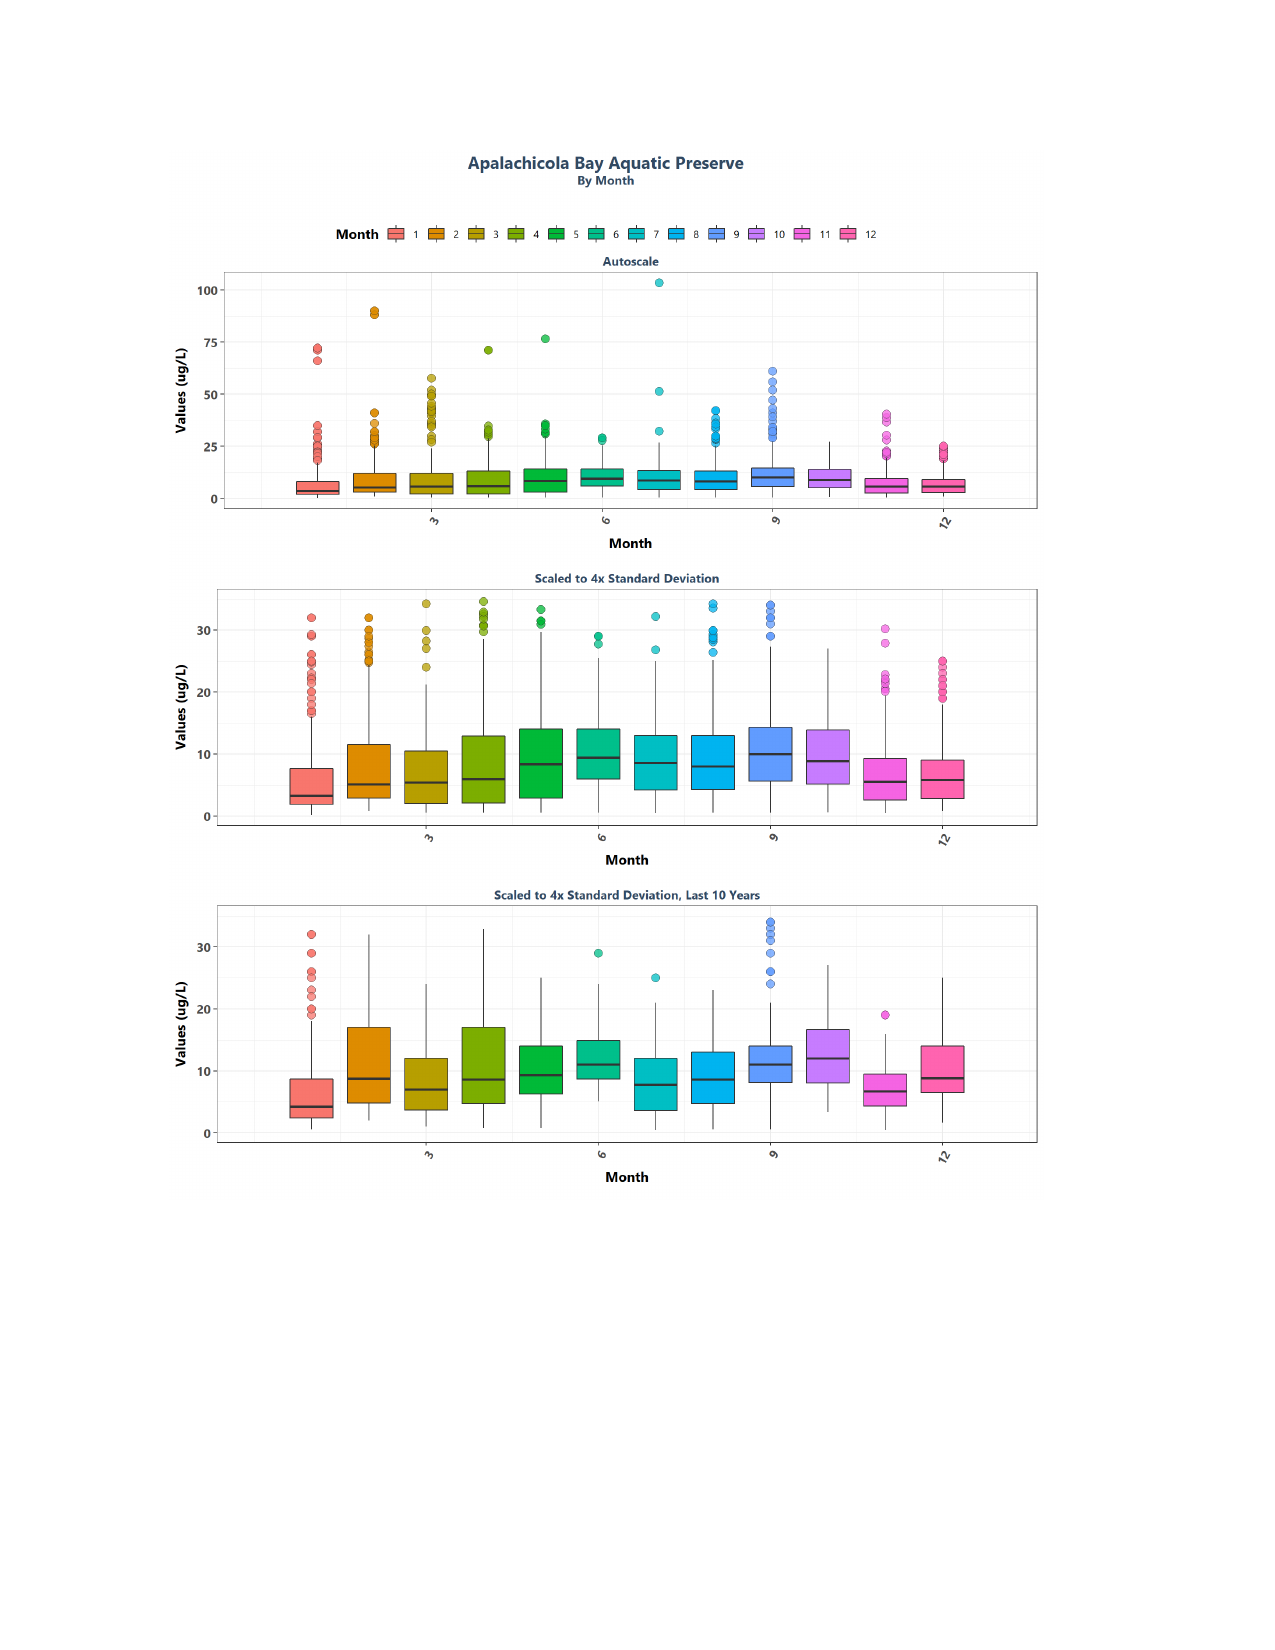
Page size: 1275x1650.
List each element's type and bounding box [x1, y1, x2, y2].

picture [168, 150, 1044, 1200]
